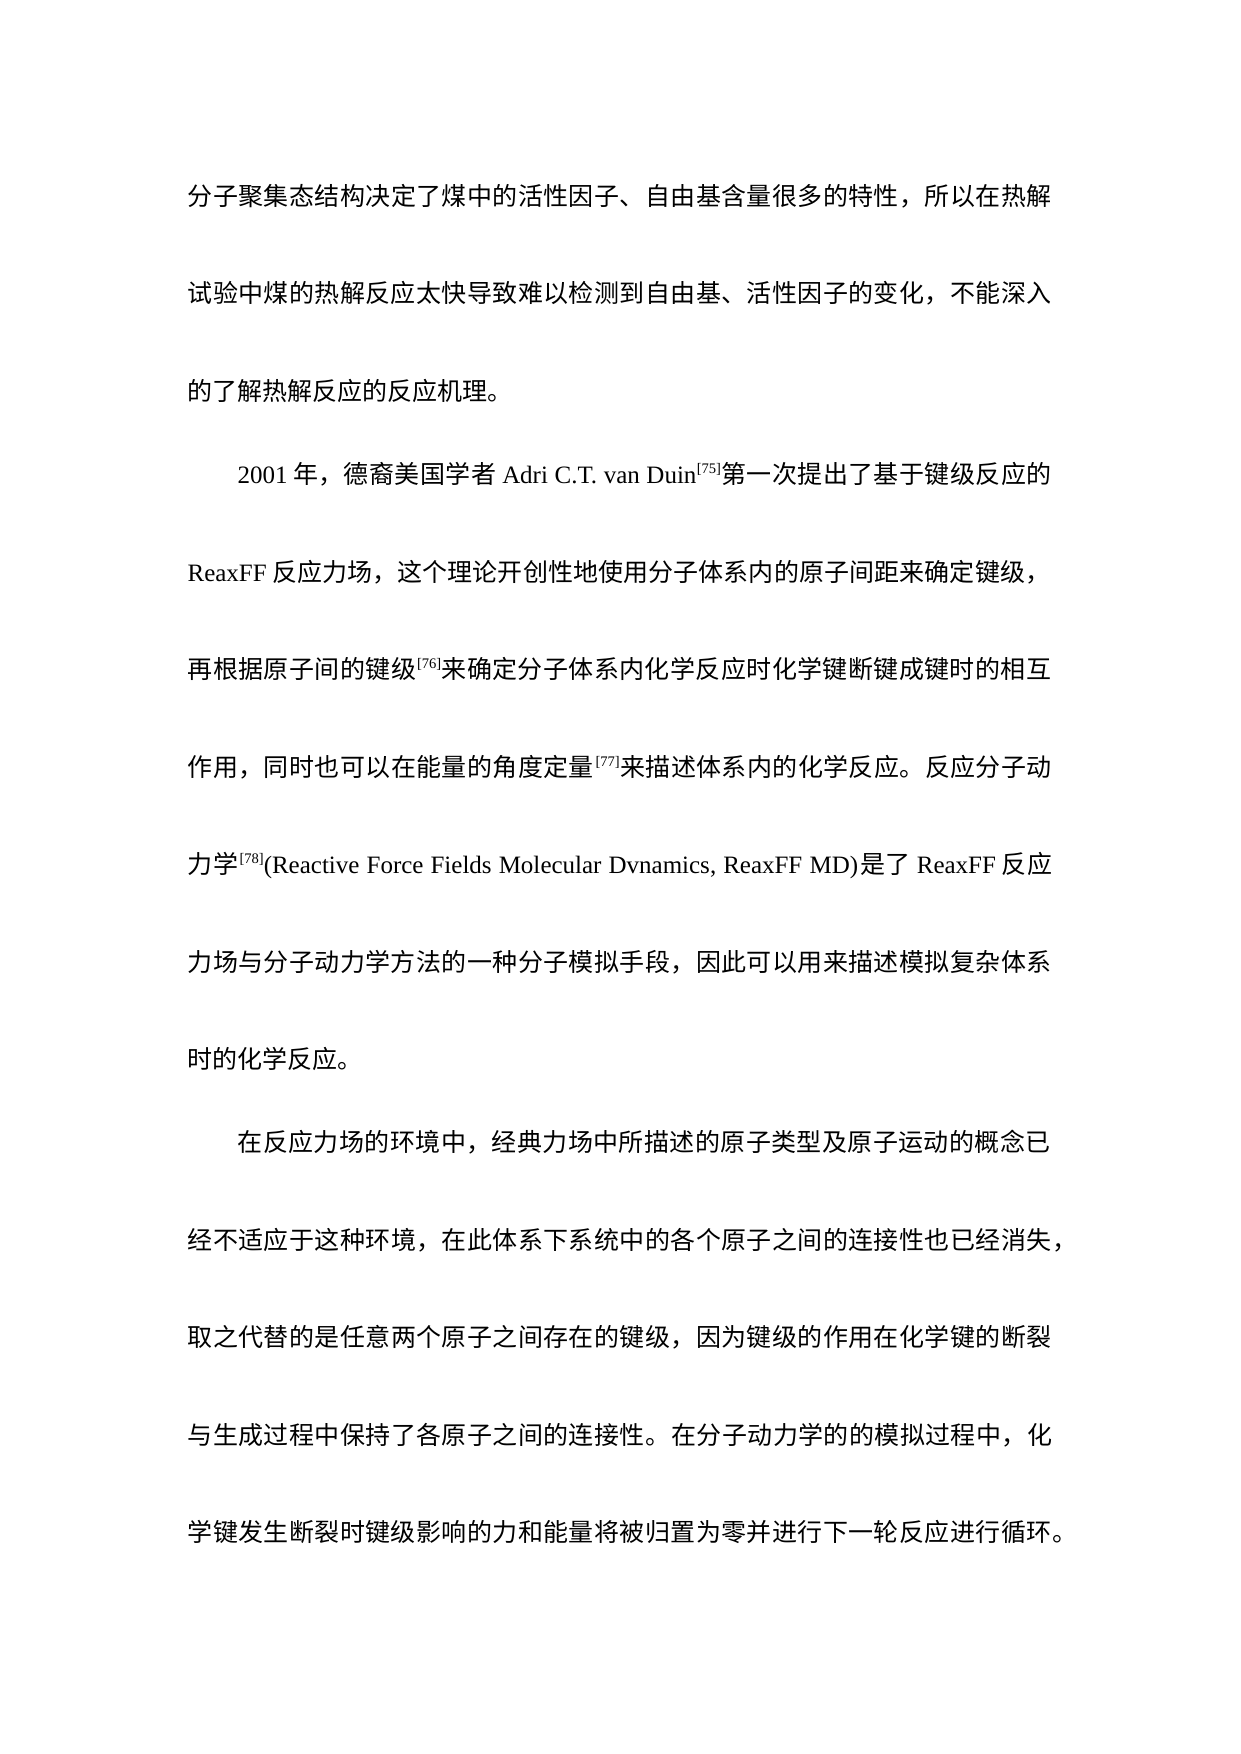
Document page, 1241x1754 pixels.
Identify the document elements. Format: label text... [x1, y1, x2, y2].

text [187, 1108, 1053, 1563]
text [187, 162, 1053, 422]
text 2001年，德裔美国学者Adri C.T. van Duin[75]第一次提出了基于键级反应的ReaxFF反应力场，这个理论开创性地使用分子体系内的原子间距来确定键级，再根据原子间的键级[76]来确定分子体系内化学反应时化学键断键成键时的相互作用，同时也可以在能量的角度定量[77]来描述体系内的化学反应。反应分子动力学[78](Reactive Force Fields Molecular Dvnamics, ReaxFF MD)是了ReaxFF反应力场与分子动力学方法的一种分子模拟手段，因此可以用来描述模拟复杂体系时的化学反应。 [187, 440, 1053, 1090]
